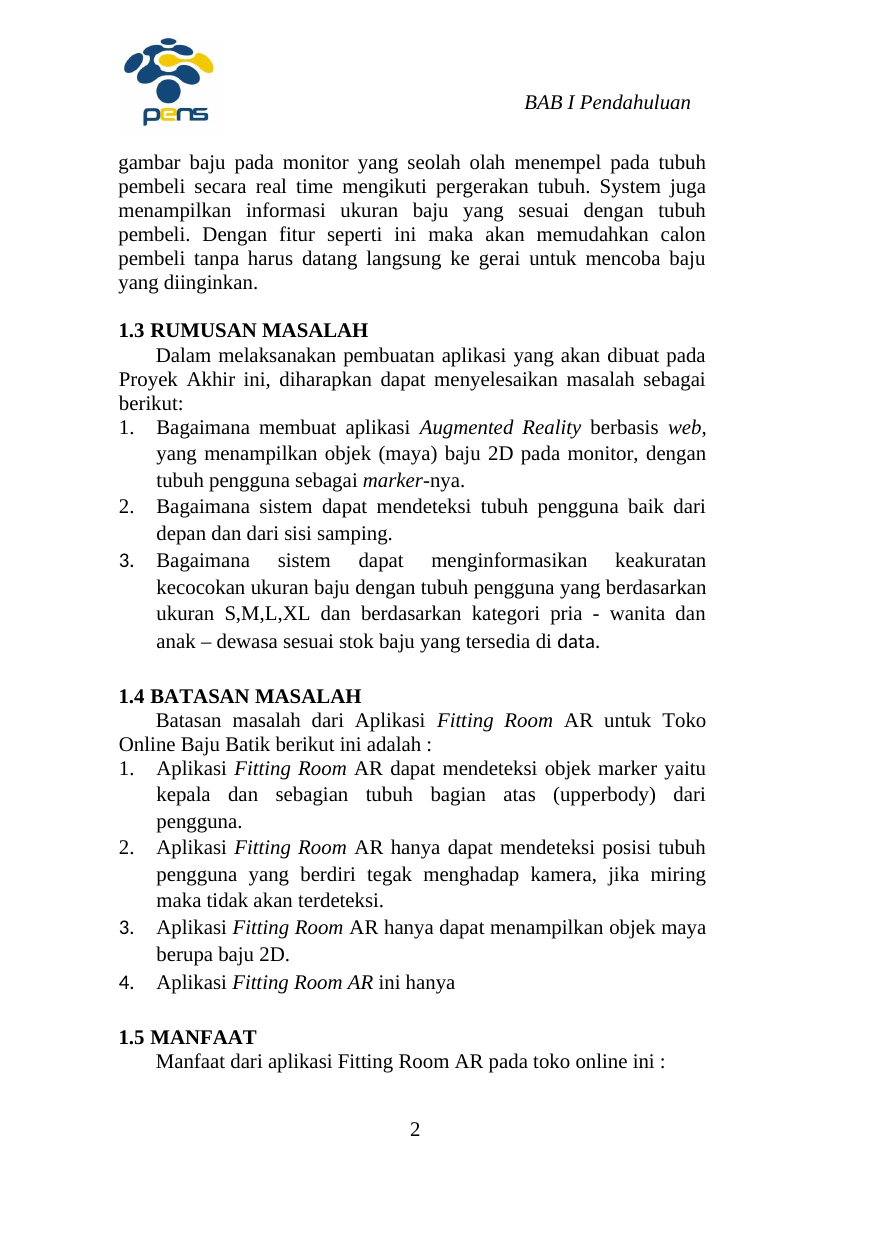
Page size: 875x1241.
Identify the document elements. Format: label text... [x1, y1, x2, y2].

list Bagaimana sistem dapat mendeteksi tubuh pengguna baik dari depan dan dari sisi samping. [119, 494, 707, 544]
text Dalam melaksanakan pembuatan aplikasi yang akan dibuat pada Proyek Akhir ini, diharapkan dapat menyelesaikan masalah sebagai berikut: [119, 342, 707, 415]
text Manfaat dari aplikasi Fitting Room AR pada toko online ini : [118, 1049, 712, 1073]
picture [120, 36, 225, 132]
text Batasan masalah dari Aplikasi Fitting Room AR untuk Toko Online Baju Batik berikut ini adalah : [119, 708, 707, 756]
subtitle 1.3 RUMUSAN MASALAH [118, 318, 713, 342]
list Aplikasi Fitting Room AR hanya dapat mendeteksi posisi tubuh pengguna yang berdiri tegak menghadap kamera, jika miring maka tidak akan terdeteksi. [119, 835, 707, 912]
subtitle 1.5 MANFAAT [118, 1025, 713, 1049]
list Aplikasi Fitting Room AR ini hanya [119, 969, 707, 994]
list Bagaimana sistem dapat menginformasikan keakuratan kecocokan ukuran baju dengan tubuh pengguna yang berdasarkan ukuran S,M,L,XL dan berdasarkan kategori pria - wanita dan anak – dewasa sesuai stok baju yang tersedia di data. [119, 547, 707, 653]
list Aplikasi Fitting Room AR dapat mendeteksi objek marker yaitu kepala dan sebagian tubuh bagian atas (upperbody) dari pengguna. [119, 756, 707, 833]
subtitle 1.4 BATASAN MASALAH [118, 684, 713, 708]
list Bagaimana membuat aplikasi Augmented Reality berbasis web, yang menampilkan objek (maya) baju 2D pada monitor, dengan tubuh pengguna sebagai marker-nya. [119, 415, 707, 492]
list Aplikasi Fitting Room AR hanya dapat menampilkan objek maya berupa baju 2D. [119, 914, 707, 966]
